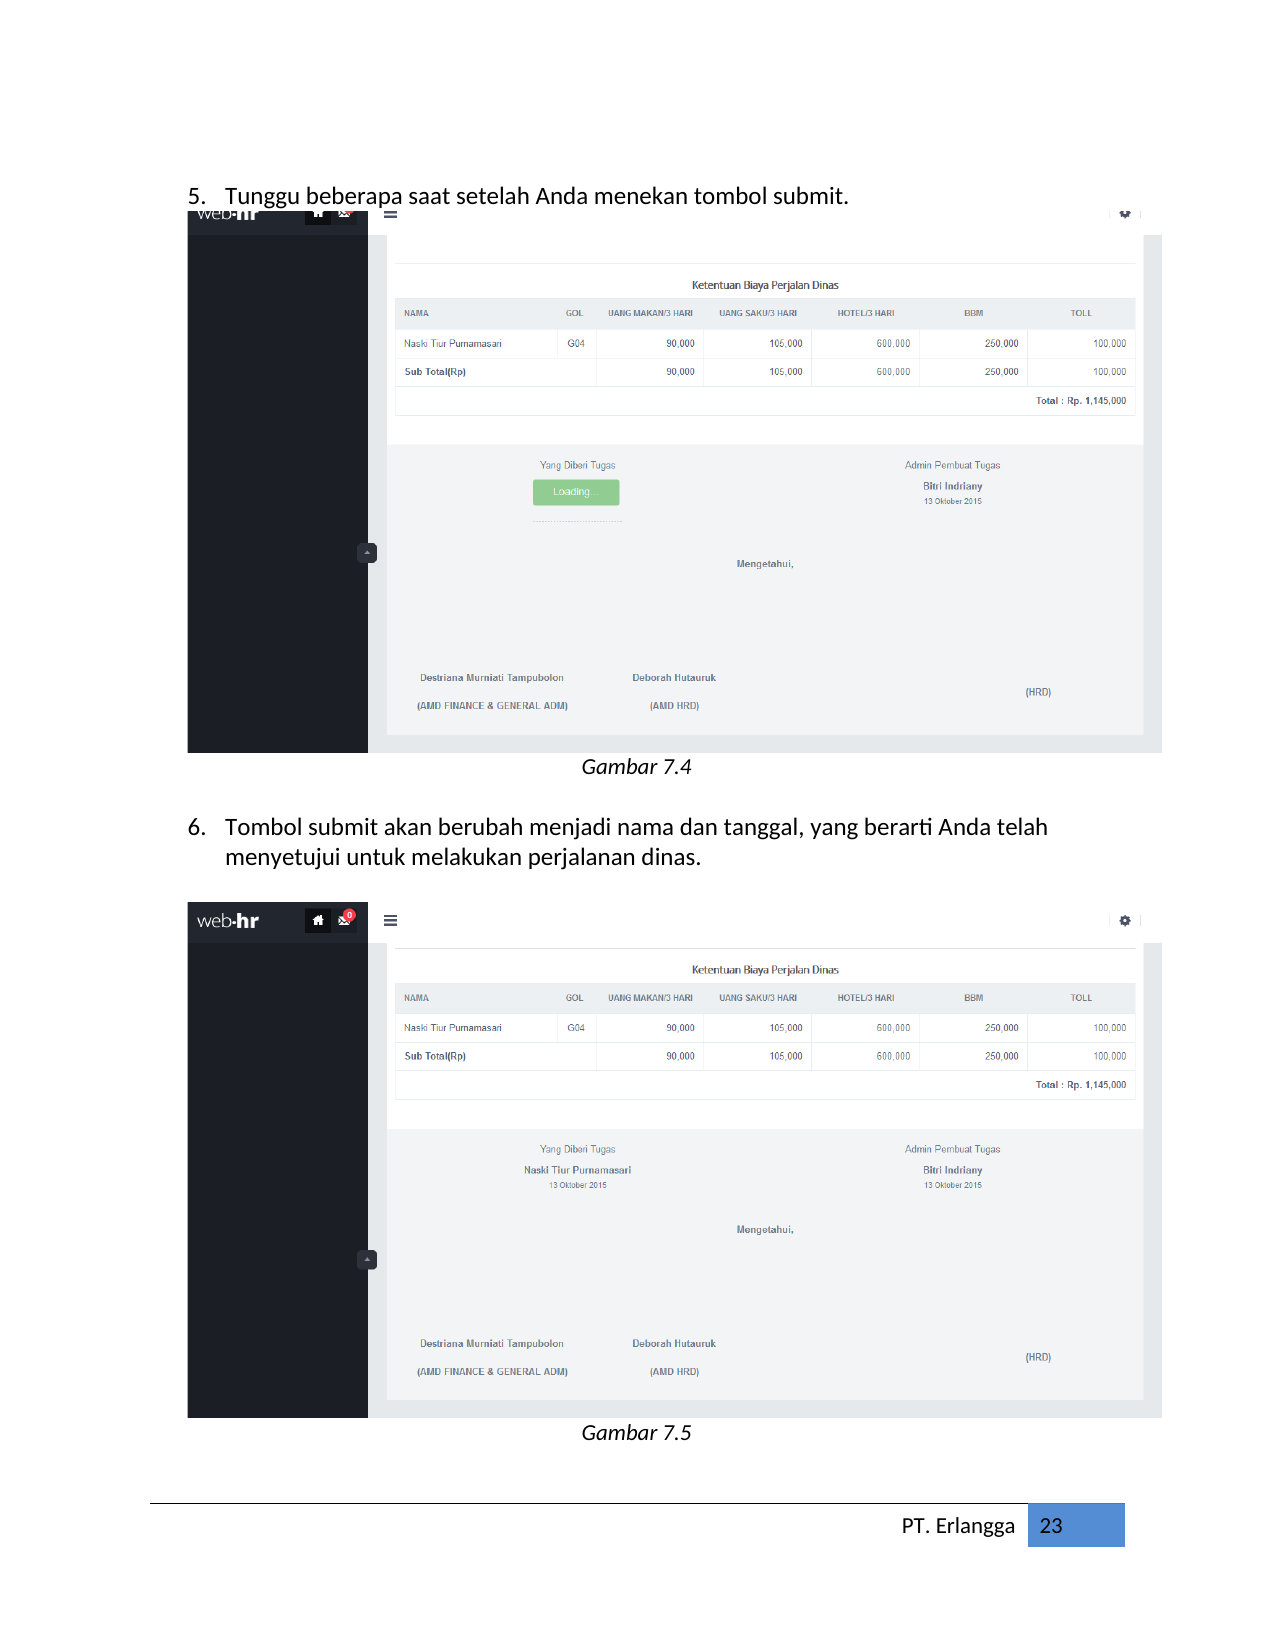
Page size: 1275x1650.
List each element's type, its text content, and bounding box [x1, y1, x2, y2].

text Gambar 7.5 [150, 1418, 1125, 1446]
list Tombol submit akan berubah menjadi nama dan tanggal, yang berarti Anda telah menyetujui untuk melakukan perjalanan dinas. [187, 811, 1125, 872]
picture [187, 211, 1162, 753]
text Gambar 7.4 [150, 752, 1125, 781]
list Tunggu beberapa saat setelah Anda menekan tombol submit. [187, 181, 1125, 211]
picture [187, 902, 1162, 1418]
